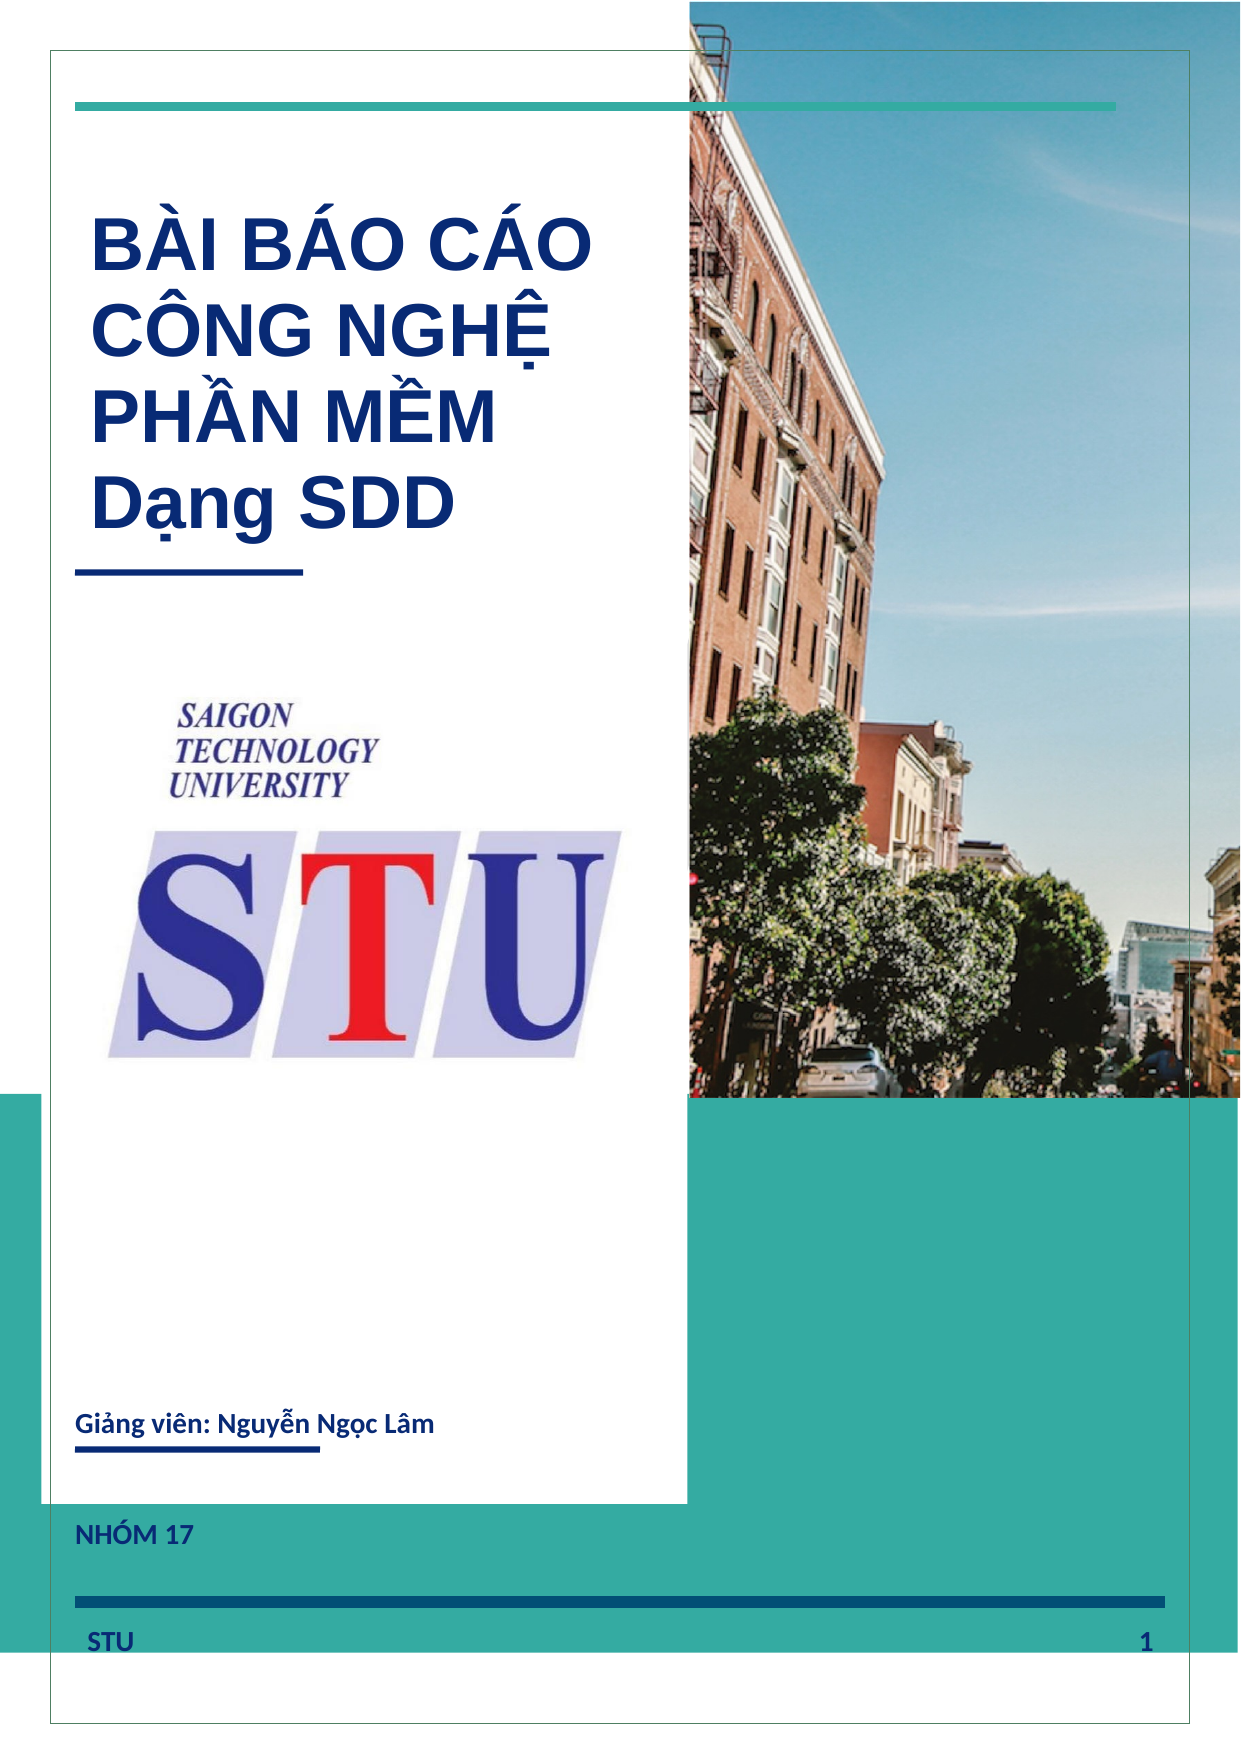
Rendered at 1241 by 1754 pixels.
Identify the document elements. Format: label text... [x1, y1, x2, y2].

picture [689, 51, 1189, 1098]
table_cell [75, 610, 656, 1405]
picture [75, 610, 654, 1189]
table_header [75, 192, 656, 610]
picture [689, 1, 1241, 1098]
table_cell Giảng viên: Nguyễn Ngọc Lâm NHÓM 17 [75, 1405, 656, 1632]
